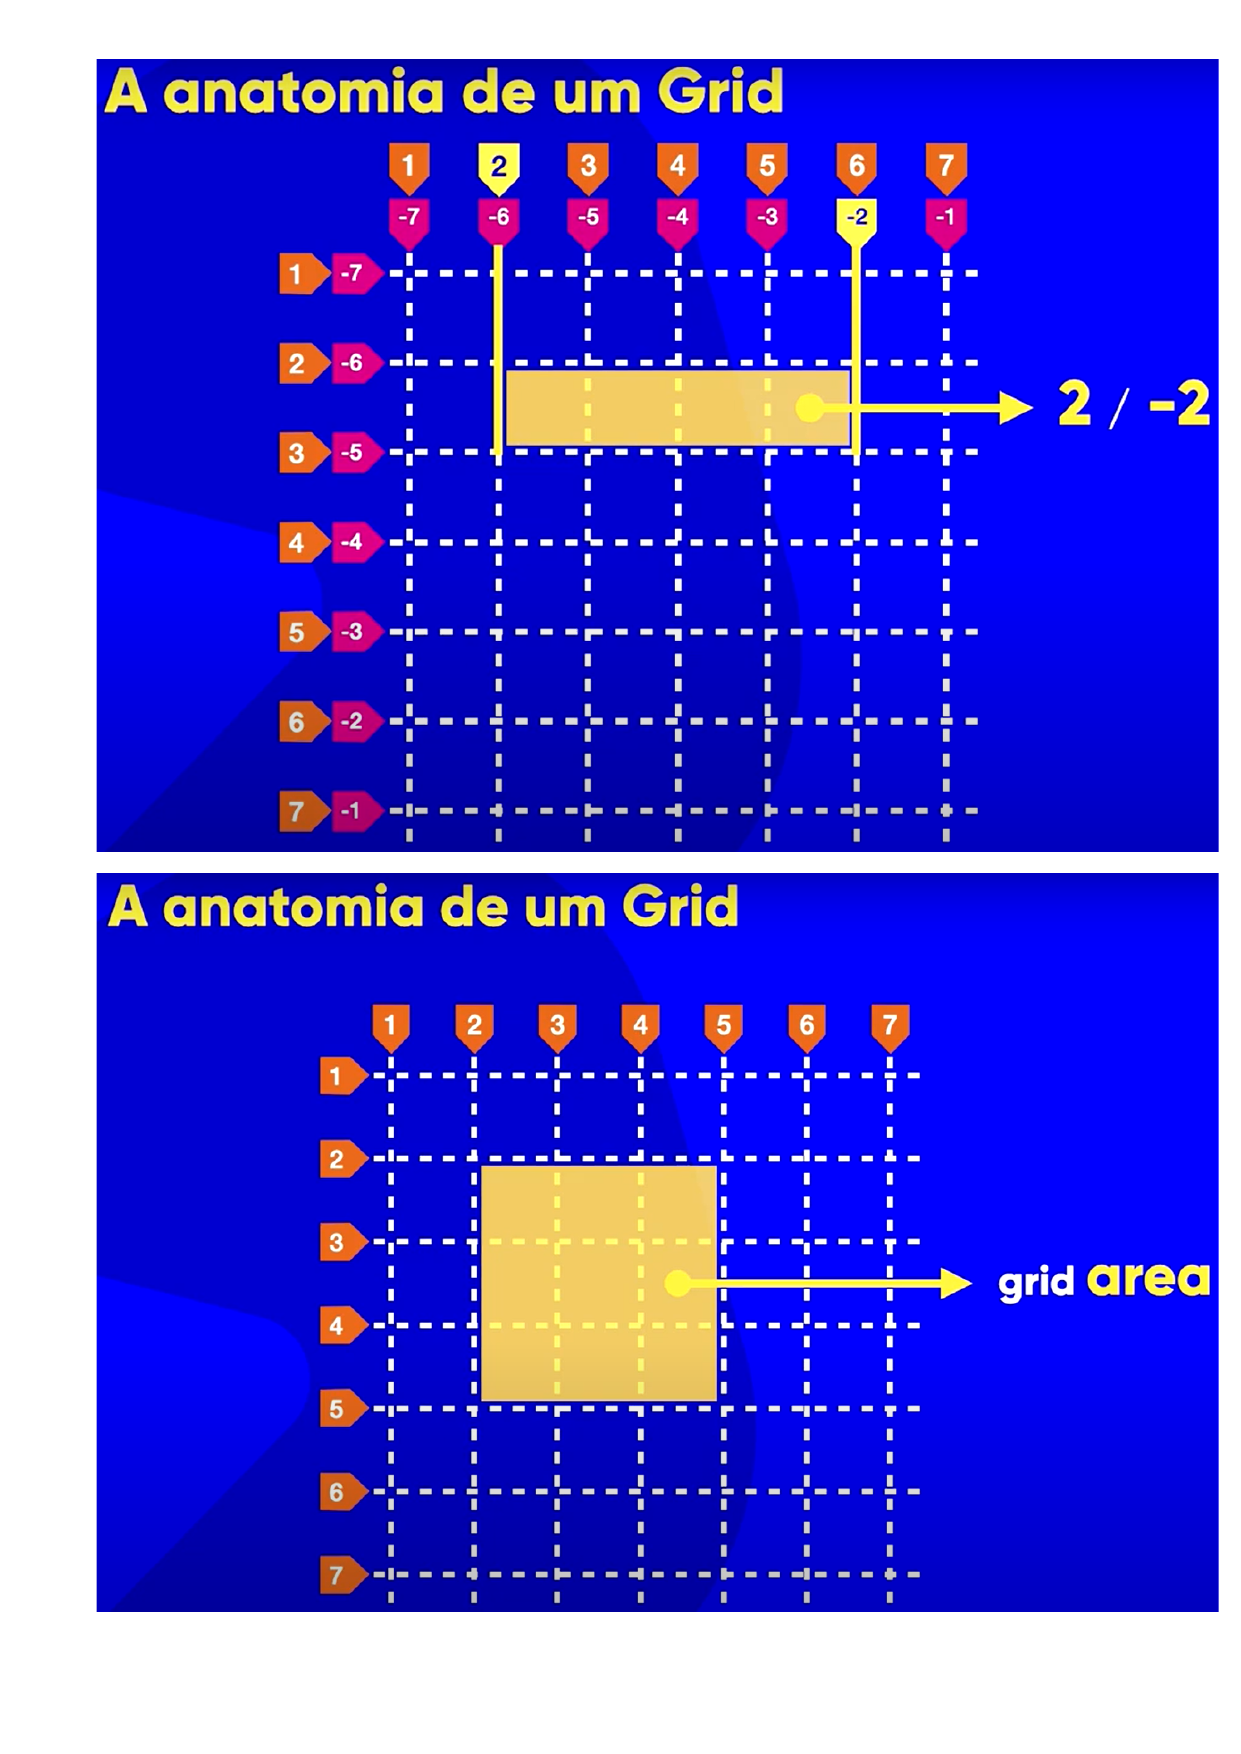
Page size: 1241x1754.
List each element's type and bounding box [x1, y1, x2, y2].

picture [96, 873, 1219, 1612]
picture [96, 59, 1219, 852]
